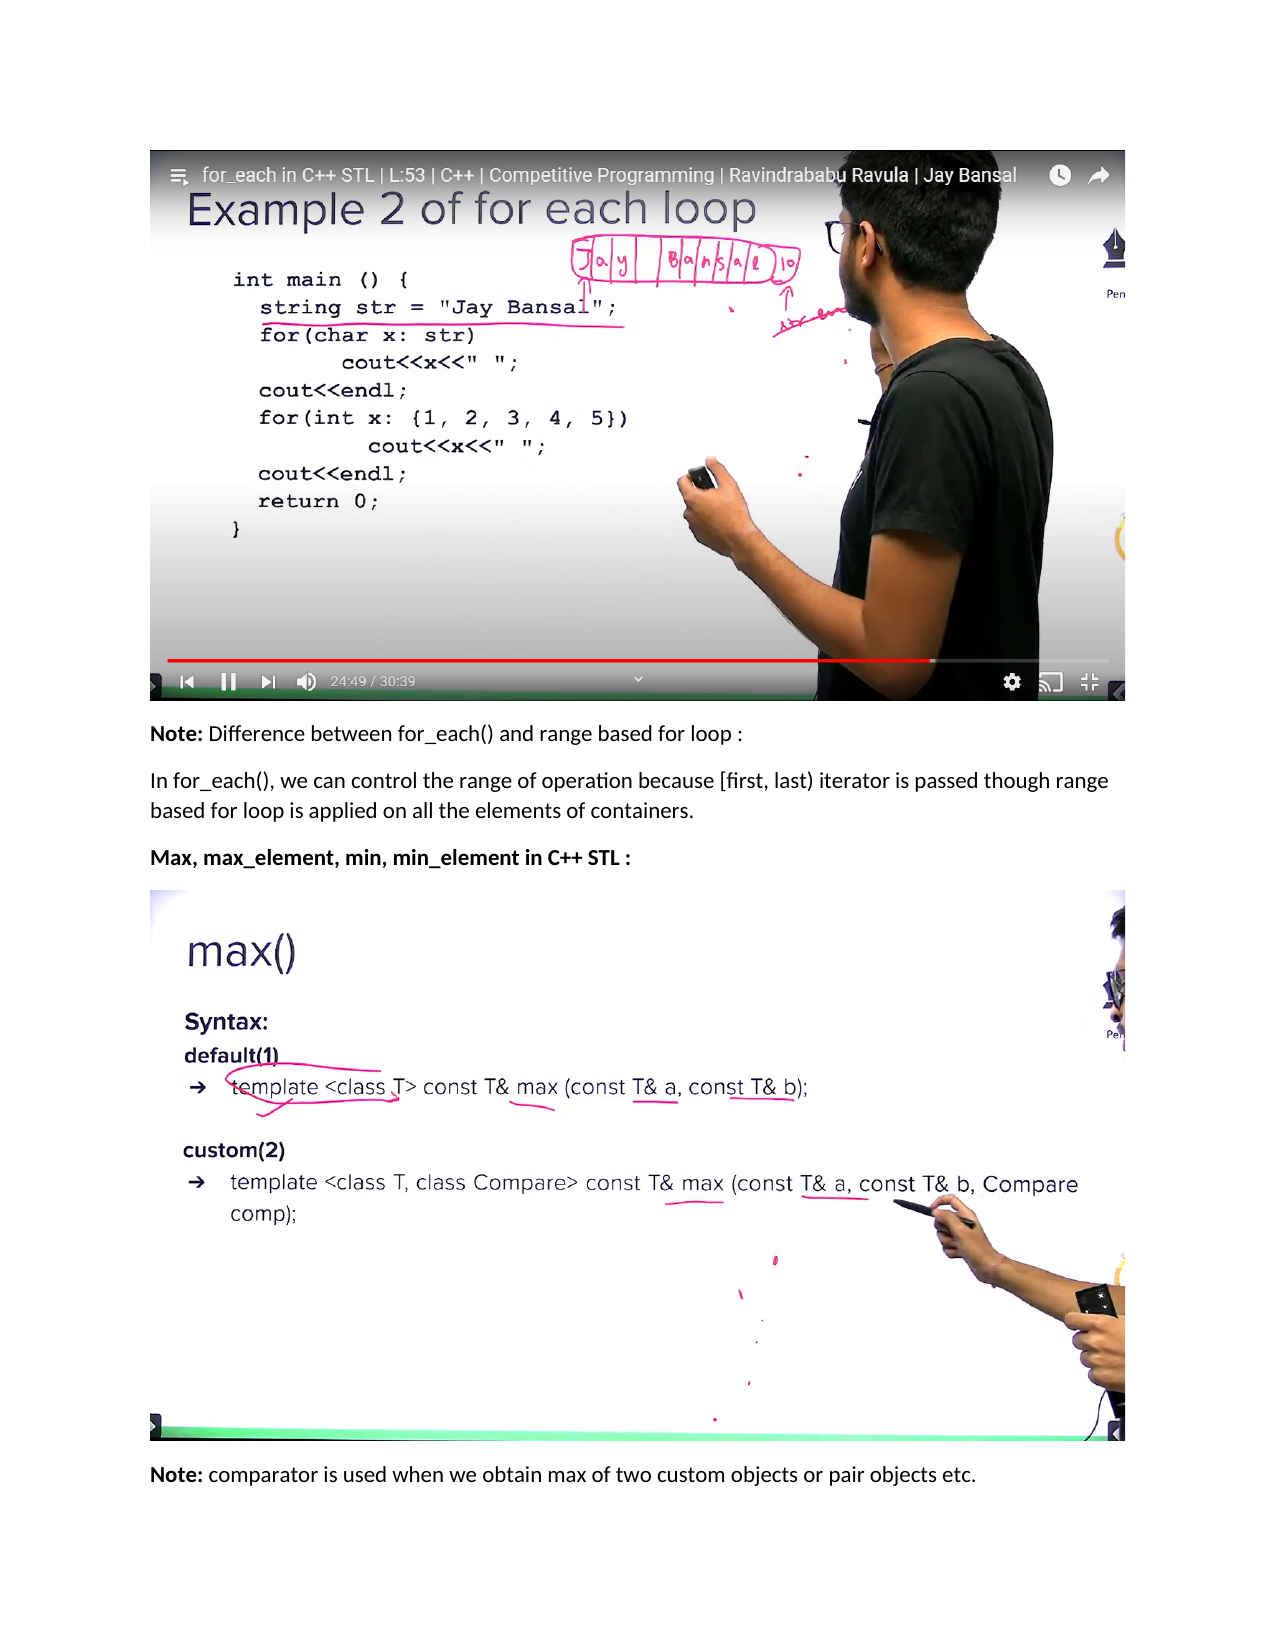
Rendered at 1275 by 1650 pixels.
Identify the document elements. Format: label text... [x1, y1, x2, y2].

text Note: Difference between for_each() and range based for loop : [150, 719, 1125, 747]
text Max, max_element, min, min_element in C++ STL : [150, 843, 1125, 871]
text In for_each(), we can control the range of operation because [first, last) iterator is passed though range based for loop is applied on all the elements of containers. [150, 766, 1125, 824]
picture [150, 890, 1125, 1441]
picture [150, 150, 1125, 701]
text Note: comparator is used when we obtain max of two custom objects or pair objects etc. [150, 1460, 1125, 1488]
